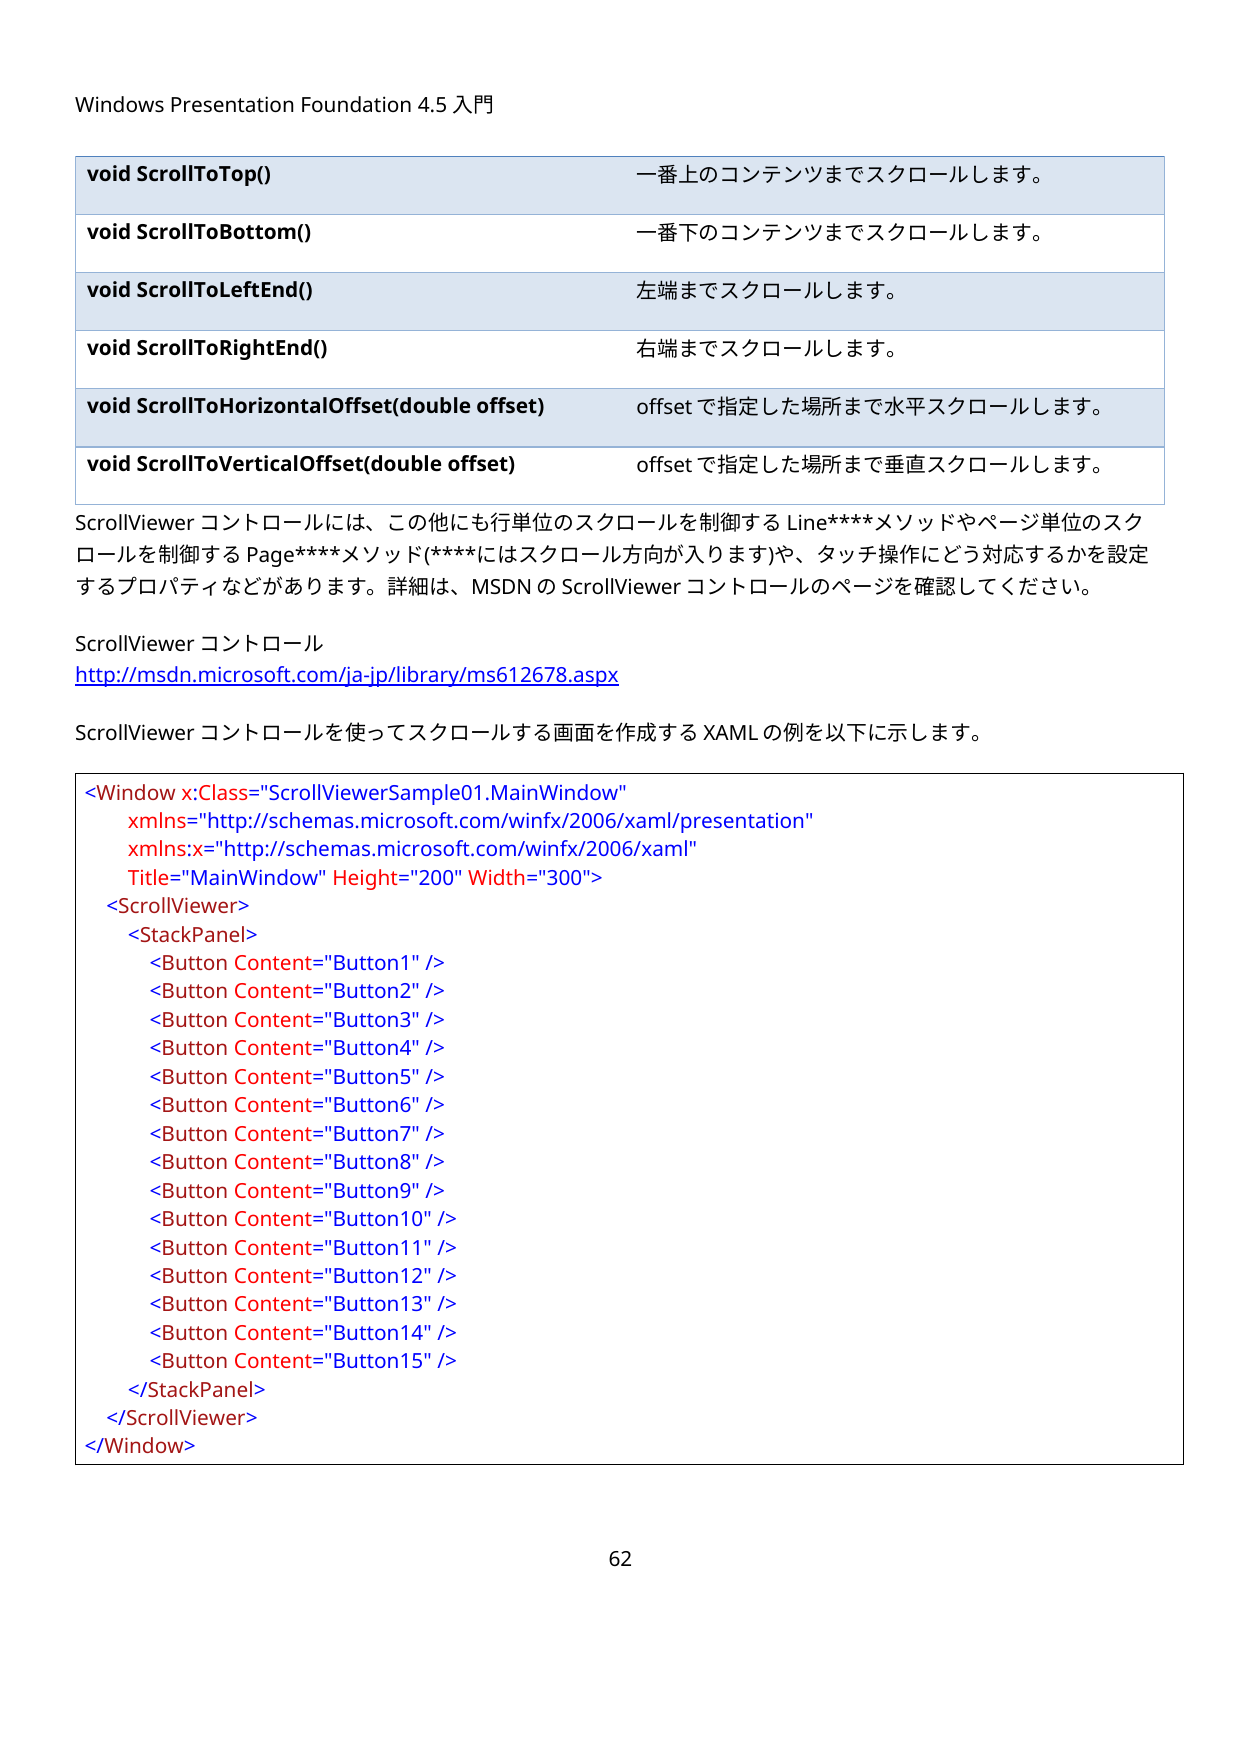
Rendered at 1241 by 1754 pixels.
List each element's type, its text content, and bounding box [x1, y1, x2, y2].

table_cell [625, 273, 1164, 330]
table_cell void ScrollToTop() [76, 157, 625, 214]
text <ScrollViewer> [84, 891, 1174, 920]
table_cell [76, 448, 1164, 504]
text <Button Content="Button15" /> [84, 1346, 1174, 1375]
table_cell void ScrollToBottom() [76, 215, 625, 272]
table_cell 一番上のコンテンツまでスクロールします。 [625, 157, 1164, 214]
text xmlns:x="http://schemas.microsoft.com/winfx/2006/xaml" [84, 834, 1174, 863]
text <Window x:Class="ScrollViewerSample01.MainWindow" [76, 776, 1183, 806]
text <Button Content="Button13" /> [84, 1289, 1174, 1318]
text ScrollViewerコントロールには、この他にも行単位のスクロールを制御するLine****メソッドやページ単位のスクロールを制御するPage****メソッド(****にはスクロール方向が入ります)や、タッチ操作にどう対応するかを設定するプロパティなどがあります。詳細は、MSDNのScrollViewerコントロールのページを確認してください。 [75, 505, 1165, 601]
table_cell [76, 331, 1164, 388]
table_cell void ScrollToLeftEnd() [76, 273, 625, 330]
text <Button Content="Button11" /> [84, 1233, 1174, 1261]
text <Button Content="Button8" /> [84, 1147, 1174, 1176]
text <Button Content="Button10" /> [84, 1204, 1174, 1233]
text </StackPanel> [84, 1375, 1174, 1403]
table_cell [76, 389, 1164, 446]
text <Button Content="Button4" /> [84, 1033, 1174, 1062]
text <Button Content="Button14" /> [84, 1318, 1174, 1346]
text <Button Content="Button2" /> [84, 977, 1174, 1005]
text <Button Content="Button9" /> [84, 1176, 1174, 1204]
text <StackPanel> [84, 920, 1174, 948]
table_cell 一番下のコンテンツまでスクロールします。 [625, 215, 1164, 272]
text <Button Content="Button7" /> [84, 1119, 1174, 1147]
text <Button Content="Button5" /> [84, 1062, 1174, 1090]
text </Window> [76, 1432, 1183, 1462]
text xmlns="http://schemas.microsoft.com/winfx/2006/xaml/presentation" [84, 806, 1174, 834]
text <Button Content="Button3" /> [84, 1005, 1174, 1033]
text </ScrollViewer> [84, 1403, 1174, 1432]
text <Button Content="Button12" /> [84, 1261, 1174, 1289]
text <Button Content="Button1" /> [84, 948, 1174, 977]
text ScrollViewerコントロールを使ってスクロールする画面を作成するXAMLの例を以下に示します。 [75, 715, 1165, 747]
text <Button Content="Button6" /> [84, 1090, 1174, 1119]
text Title="MainWindow" Height="200" Width="300"> [84, 863, 1174, 891]
text ScrollViewerコントロール http://msdn.microsoft.com/ja-jp/library/ms612678.aspx [75, 626, 1165, 690]
